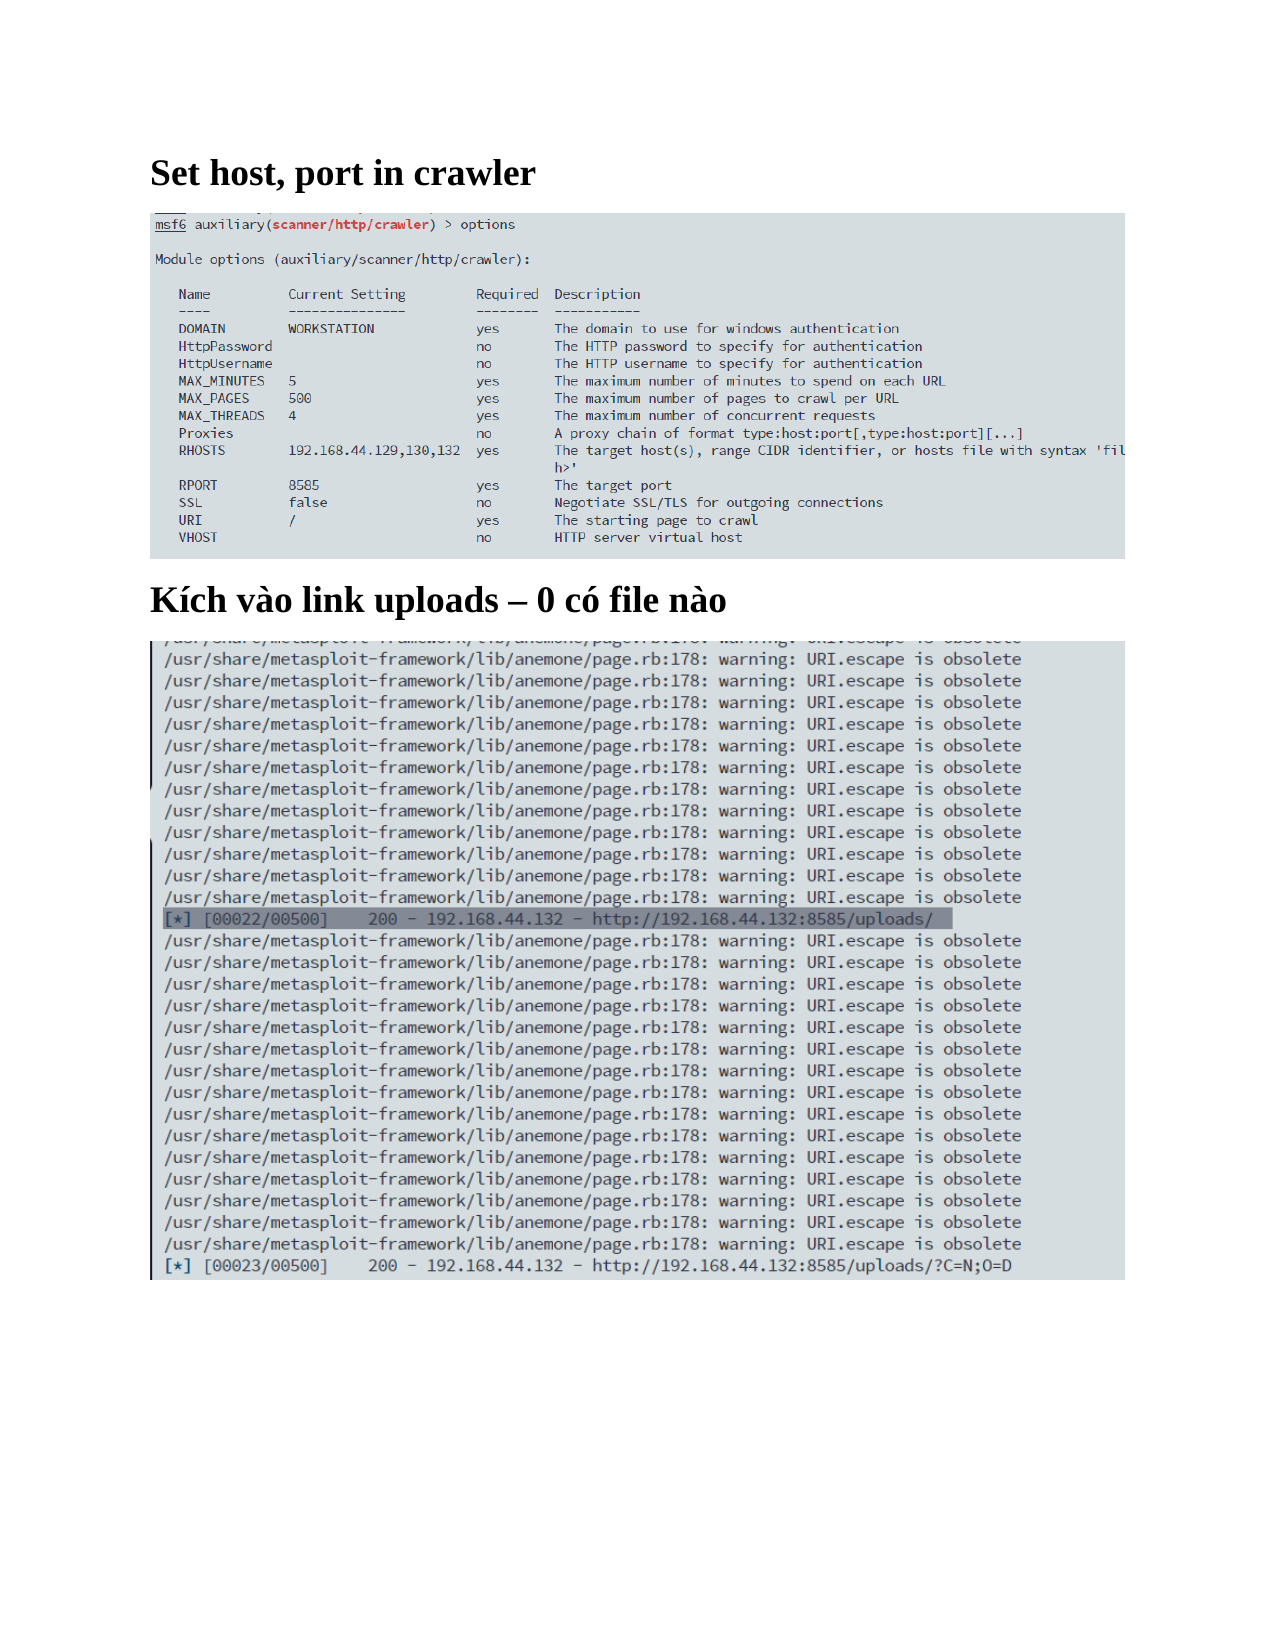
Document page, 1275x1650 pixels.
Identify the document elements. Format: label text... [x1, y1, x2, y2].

picture [150, 641, 1125, 1280]
text Set host, port in crawler [150, 150, 1125, 193]
picture [150, 213, 1125, 559]
text Kích vào link uploads – 0 có file nào [150, 578, 1125, 621]
